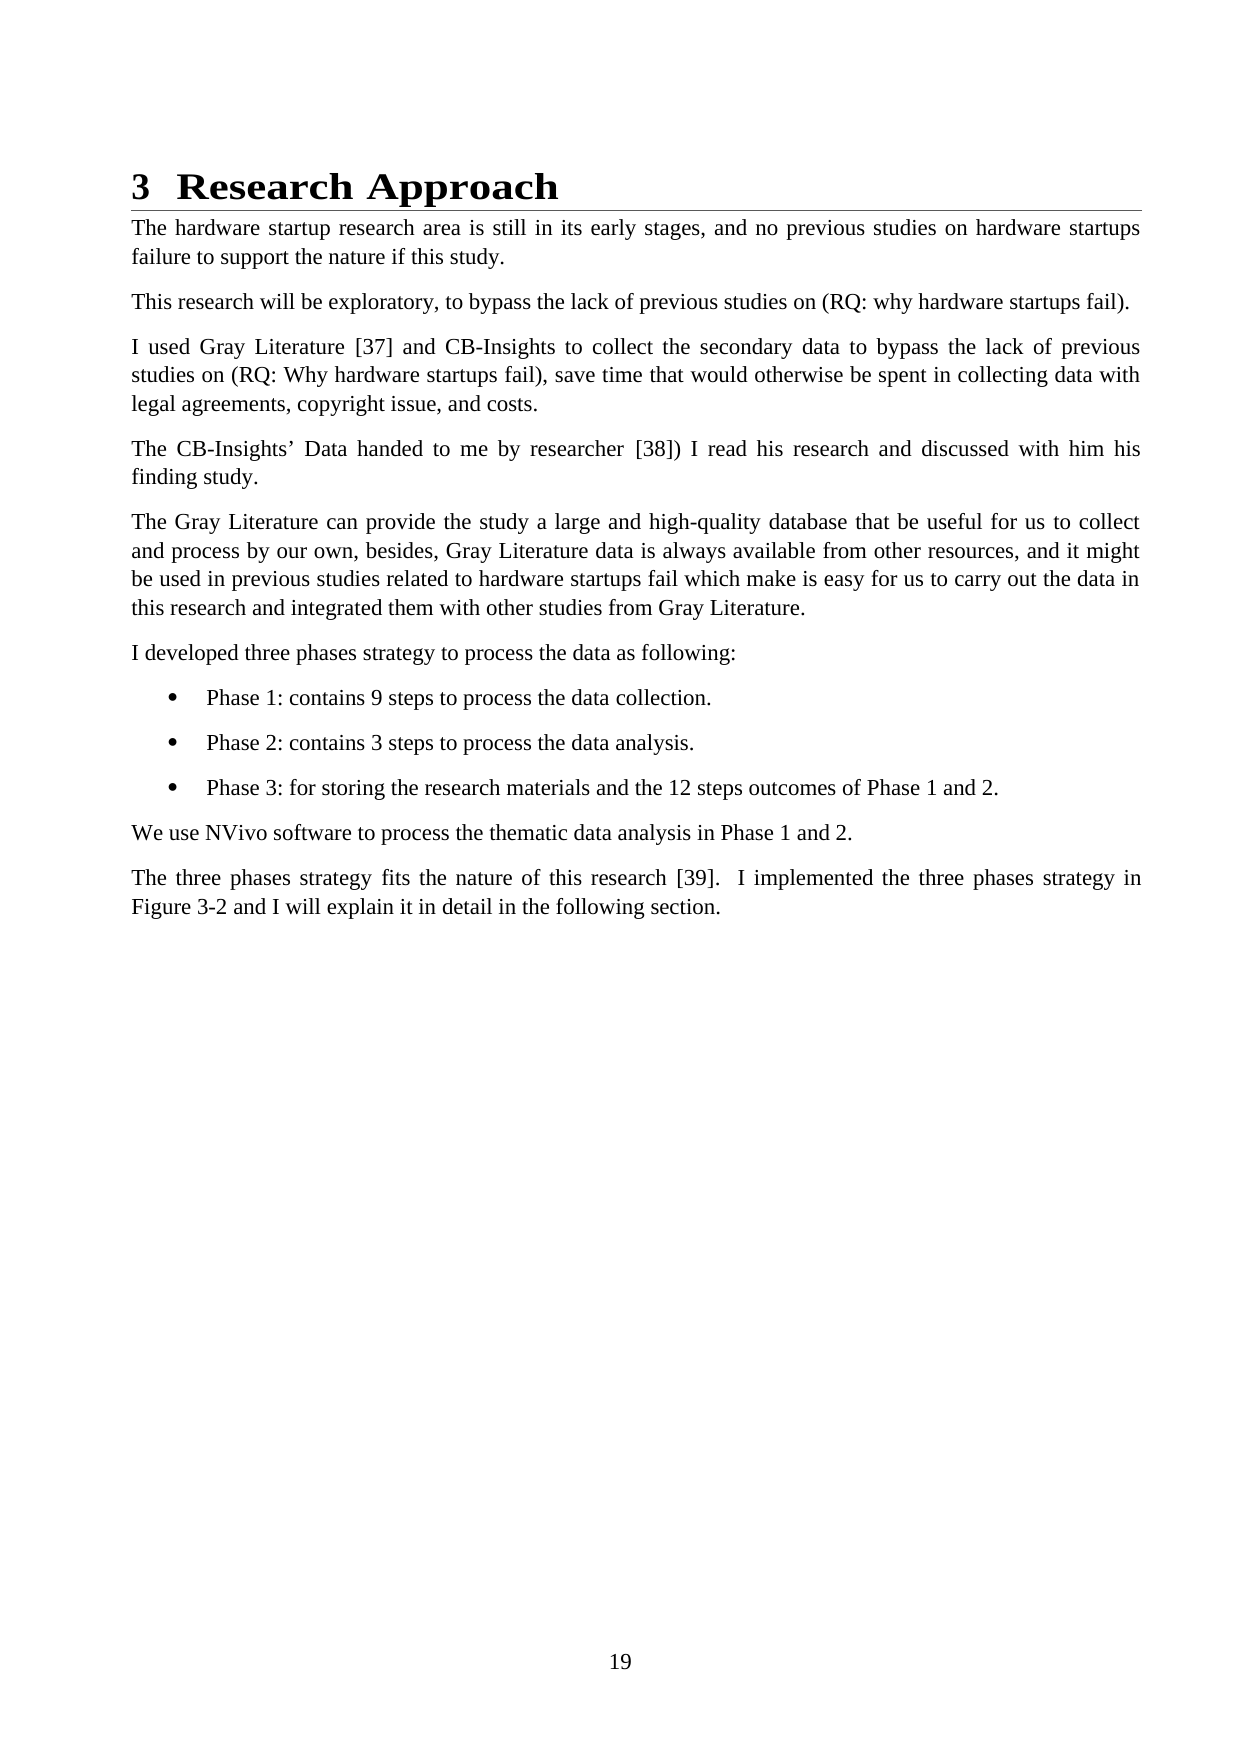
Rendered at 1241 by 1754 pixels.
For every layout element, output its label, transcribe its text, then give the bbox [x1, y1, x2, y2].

text The CB-Insights’ Data handed to me by researcher [38]) I read his research and discussed with him his finding study. [131, 435, 1142, 490]
subtitle Research Approach [131, 164, 1142, 210]
text The hardware startup research area is still in its early stages, and no previous studies on hardware startups failure to support the nature if this study. [131, 214, 1142, 269]
list Phase 2: contains 3 steps to process the data analysis. [169, 729, 1142, 755]
list Phase 1: contains 9 steps to process the data collection. [169, 684, 1142, 710]
text This research will be exploratory, to bypass the lack of previous studies on (RQ: why hardware startups fail). [131, 288, 1142, 314]
text We use NVivo software to process the thematic data analysis in Phase 1 and 2. [131, 819, 1142, 846]
text I used Gray Literature [37] and CB-Insights to collect the secondary data to bypass the lack of previous studies on (RQ: Why hardware startups fail), save time that would otherwise be spent in collecting data with legal agreements, copyright issue, and costs. [131, 333, 1142, 416]
text I developed three phases strategy to process the data as following: [131, 639, 1142, 665]
text The Gray Literature can provide the study a large and high-quality database that be useful for us to collect and process by our own, besides, Gray Literature data is always available from other resources, and it might be used in previous studies related to hardware startups fail which make is easy for us to carry out the data in this research and integrated them with other studies from Gray Literature. [131, 508, 1142, 620]
list Phase 3: for storing the research materials and the 12 steps outcomes of Phase 1 and 2. [169, 774, 1142, 801]
